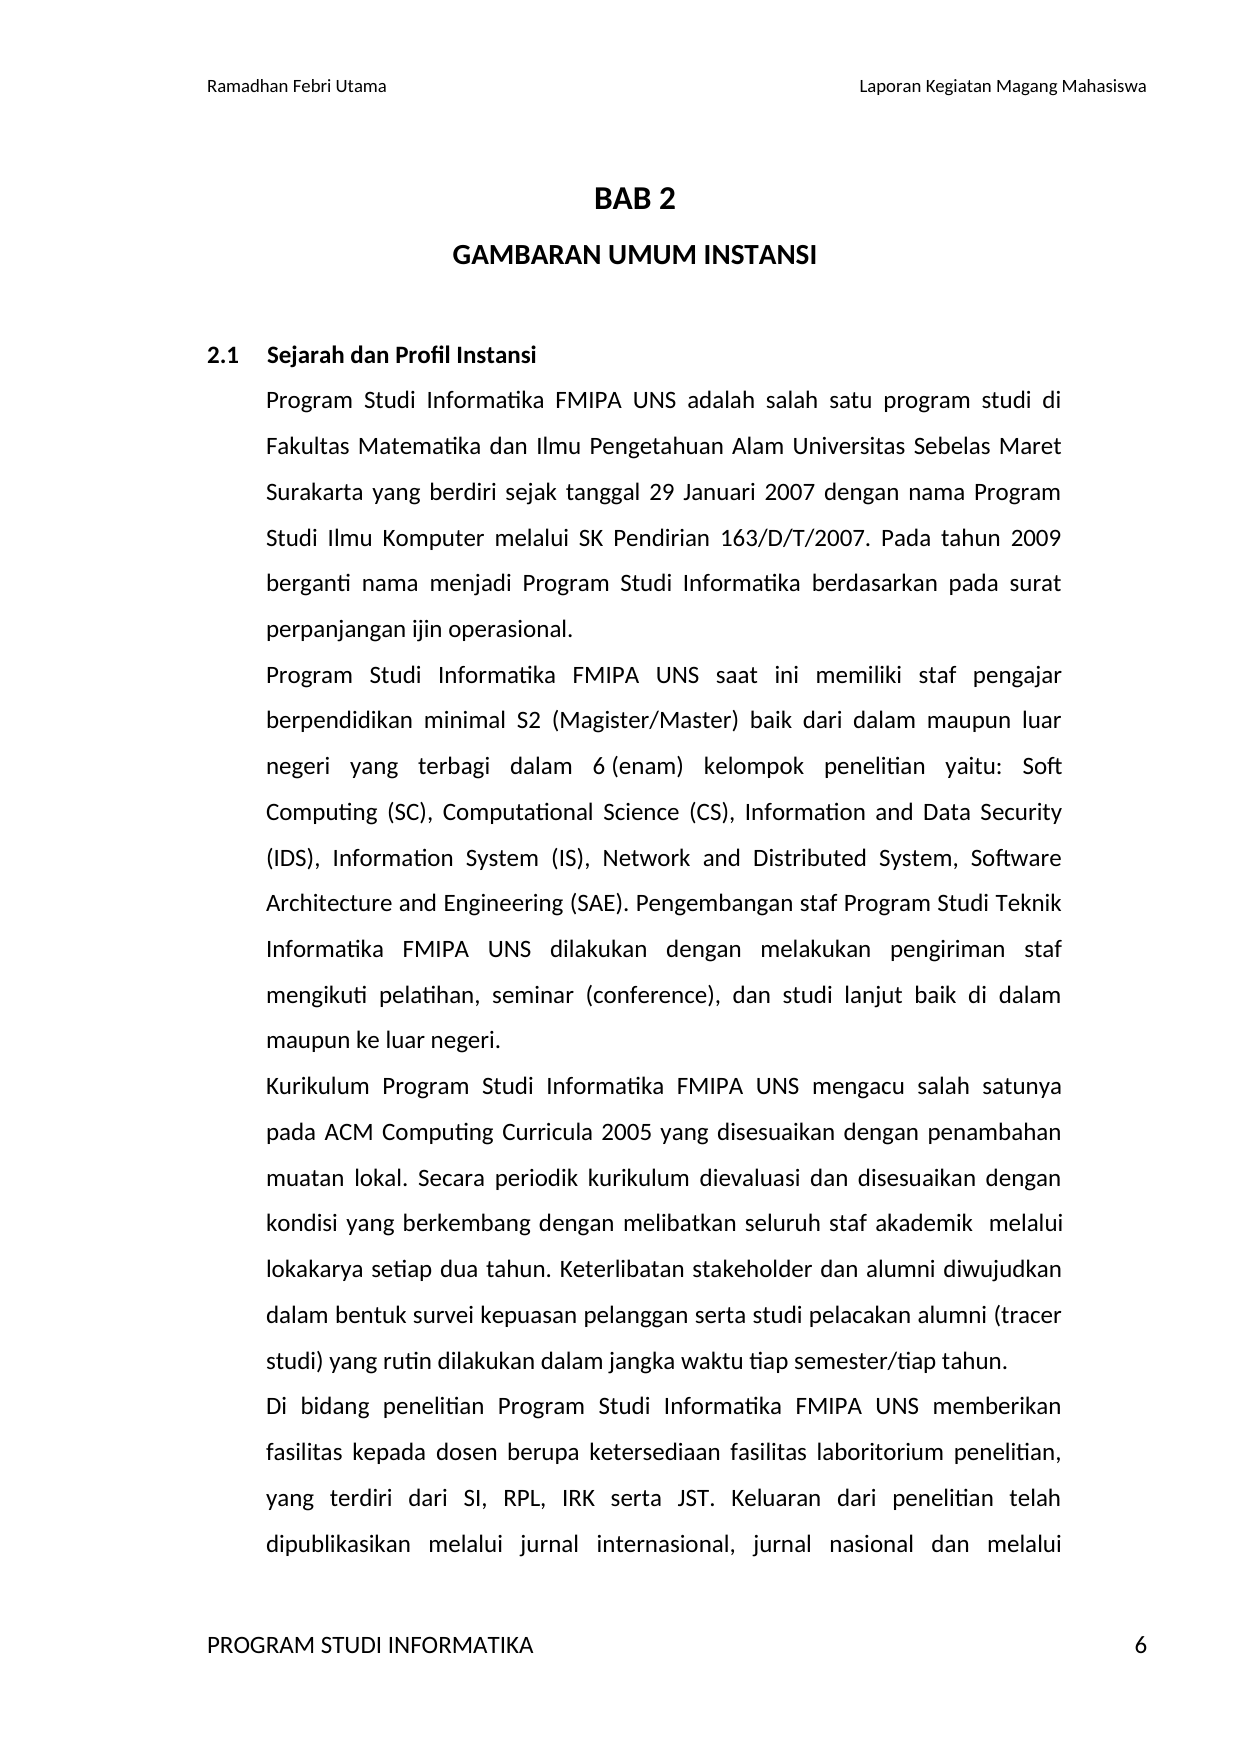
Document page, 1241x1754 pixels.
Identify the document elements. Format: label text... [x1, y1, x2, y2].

subtitle Sejarah dan Profil Instansi [207, 339, 1063, 369]
subtitle GAMBARAN UMUM INSTANSI [207, 177, 1063, 271]
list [266, 1391, 1063, 1558]
list Kurikulum Program Studi Informatika FMIPA UNS mengacu salah satunya pada ACM Computing Curricula 2005 yang disesuaikan dengan penambahan muatan lokal. Secara periodik kurikulum dievaluasi dan disesuaikan dengan kondisi yang berkembang dengan melibatkan seluruh staf akademik melalui lokakarya setiap dua tahun. Keterlibatan stakeholder dan alumni diwujudkan dalam bentuk survei kepuasan pelanggan serta studi pelacakan alumni (tracer studi) yang rutin dilakukan dalam jangka waktu tiap semester/tiap tahun. [266, 1070, 1063, 1375]
list Program Studi Informatika FMIPA UNS adalah salah satu program studi di Fakultas Matematika dan Ilmu Pengetahuan Alam Universitas Sebelas Maret Surakarta yang berdiri sejak tanggal 29 Januari 2007 dengan nama Program Studi Ilmu Komputer melalui SK Pendirian 163/D/T/2007. Pada tahun 2009 berganti nama menjadi Program Studi Informatika berdasarkan pada surat perpanjangan ijin operasional. [266, 384, 1063, 644]
list Program Studi Informatika FMIPA UNS saat ini memiliki staf pengajar berpendidikan minimal S2 (Magister/Master) baik dari dalam maupun luar negeri yang terbagi dalam 6 (enam) kelompok penelitian yaitu: Soft Computing (SC), Computational Science (CS), Information and Data Security (IDS), Information System (IS), Network and Distributed System, Software Architecture and Engineering (SAE). Pengembangan staf Program Studi Teknik Informatika FMIPA UNS dilakukan dengan melakukan pengiriman staf mengikuti pelatihan, seminar (conference), dan studi lanjut baik di dalam maupun ke luar negeri. [266, 659, 1063, 1055]
